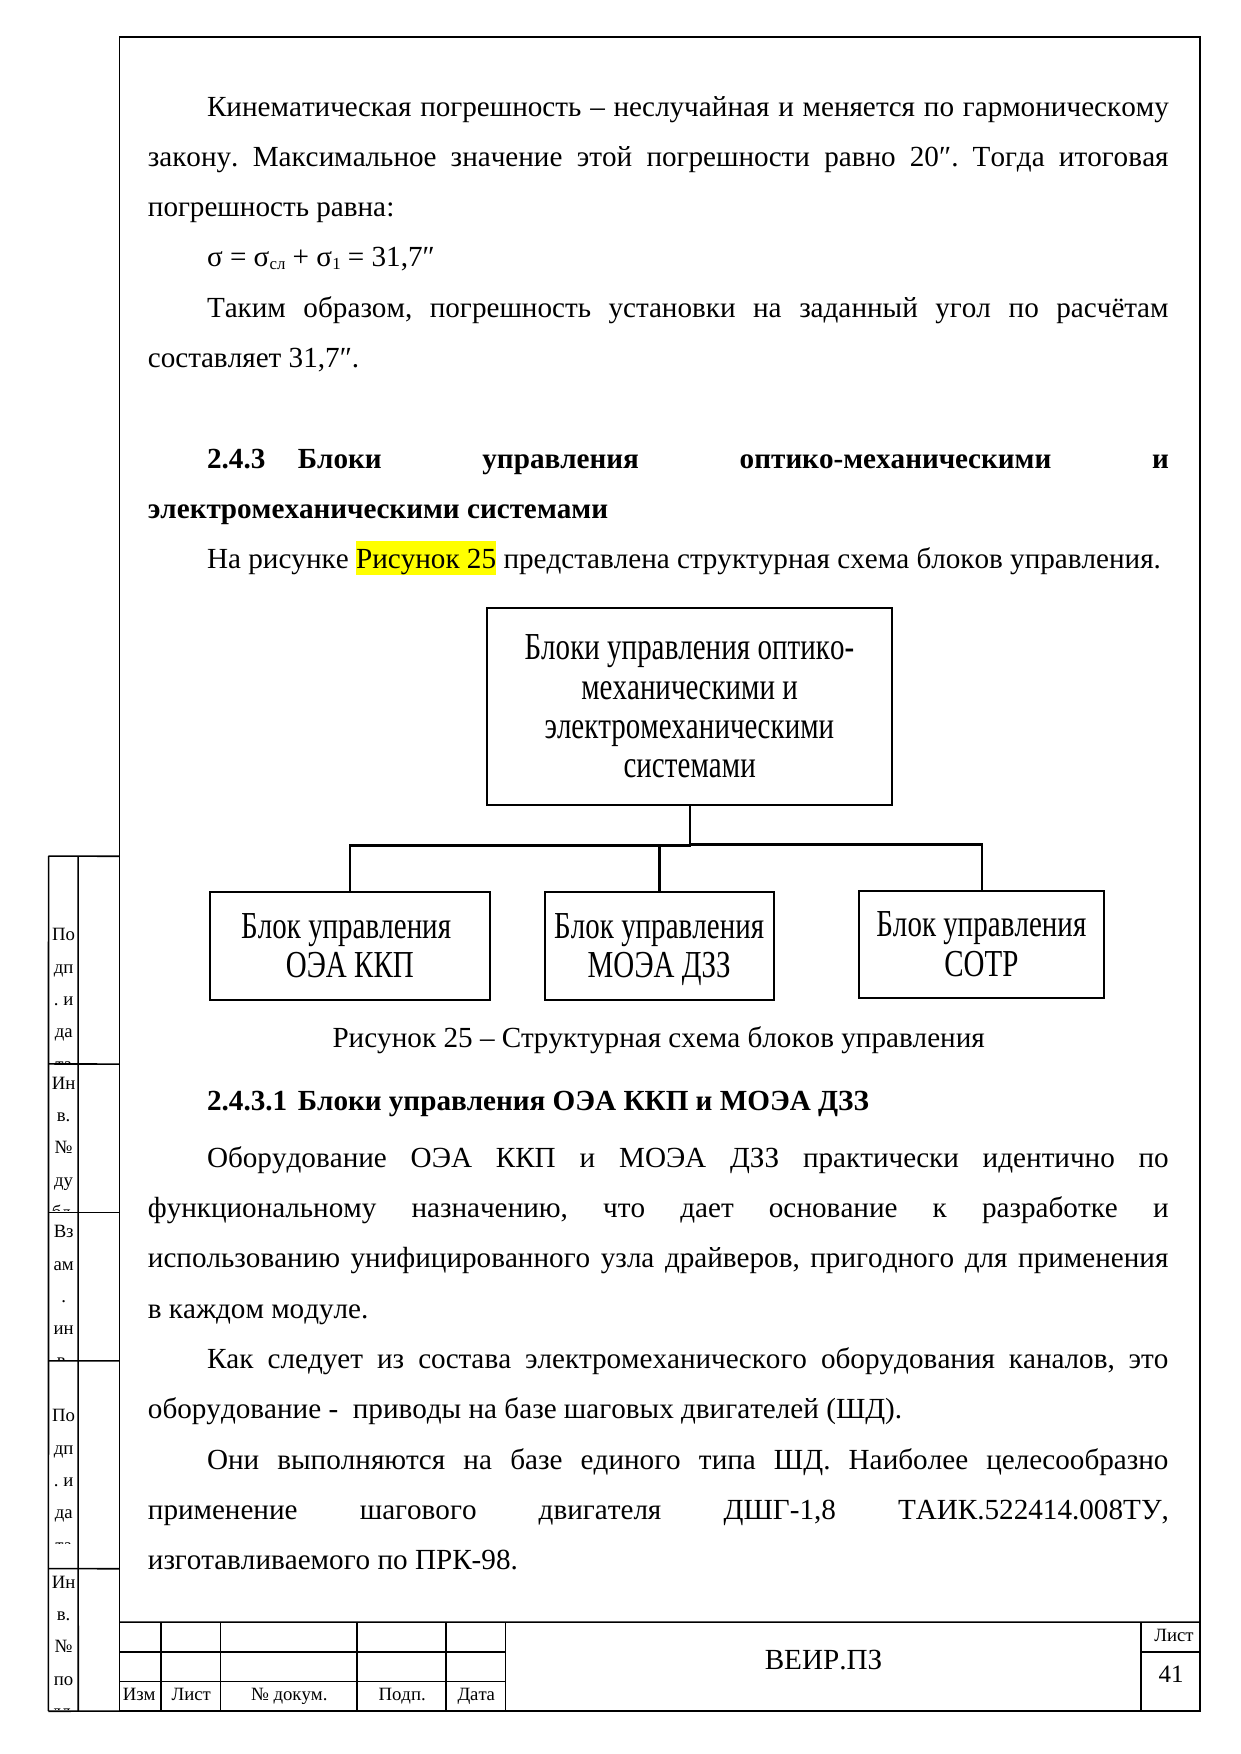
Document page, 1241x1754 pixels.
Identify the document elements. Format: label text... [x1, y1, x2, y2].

text Кинематическая погрешность – неслучайная и меняется по гармоническому закону. Максимальное значение этой погрешности равно 20″. Тогда итоговая погрешность равна: [148, 89, 1169, 223]
subtitle Блоки управления ОЭА ККП и МОЭА ДЗЗ [148, 1083, 1169, 1117]
text Оборудование ОЭА ККП и МОЭА ДЗЗ практически идентично по функциональному назначению, что дает основание к разработке и использованию унифицированного узла драйверов, пригодного для применения в каждом модуле. [148, 1140, 1169, 1324]
text На рисунке Рисунок 25 представлена структурная схема блоков управления. [496, 541, 1169, 575]
text Таким образом, погрешность установки на заданный угол по расчётам составляет 31,7″. [148, 290, 1169, 374]
subtitle Блоки управления оптико-механическими и электромеханическими системами [148, 441, 1169, 525]
text Рисунок 25 – Структурная схема блоков управления [148, 1021, 1169, 1054]
text Они выполняются на базе единого типа ШД. Наиболее целесообразно применение шагового двигателя ДШГ-1,8 ТАИК.522414.008ТУ, изготавливаемого по ПРК-98. [148, 1442, 1169, 1576]
text На рисунке Рисунок 25 представлена структурная схема блоков управления. [148, 541, 356, 575]
text σ = σсл + σ1 = 31,7″ [148, 239, 1169, 273]
text Как следует из состава электромеханического оборудования каналов, это оборудование - приводы на базе шаговых двигателей (ШД). [148, 1341, 1169, 1425]
